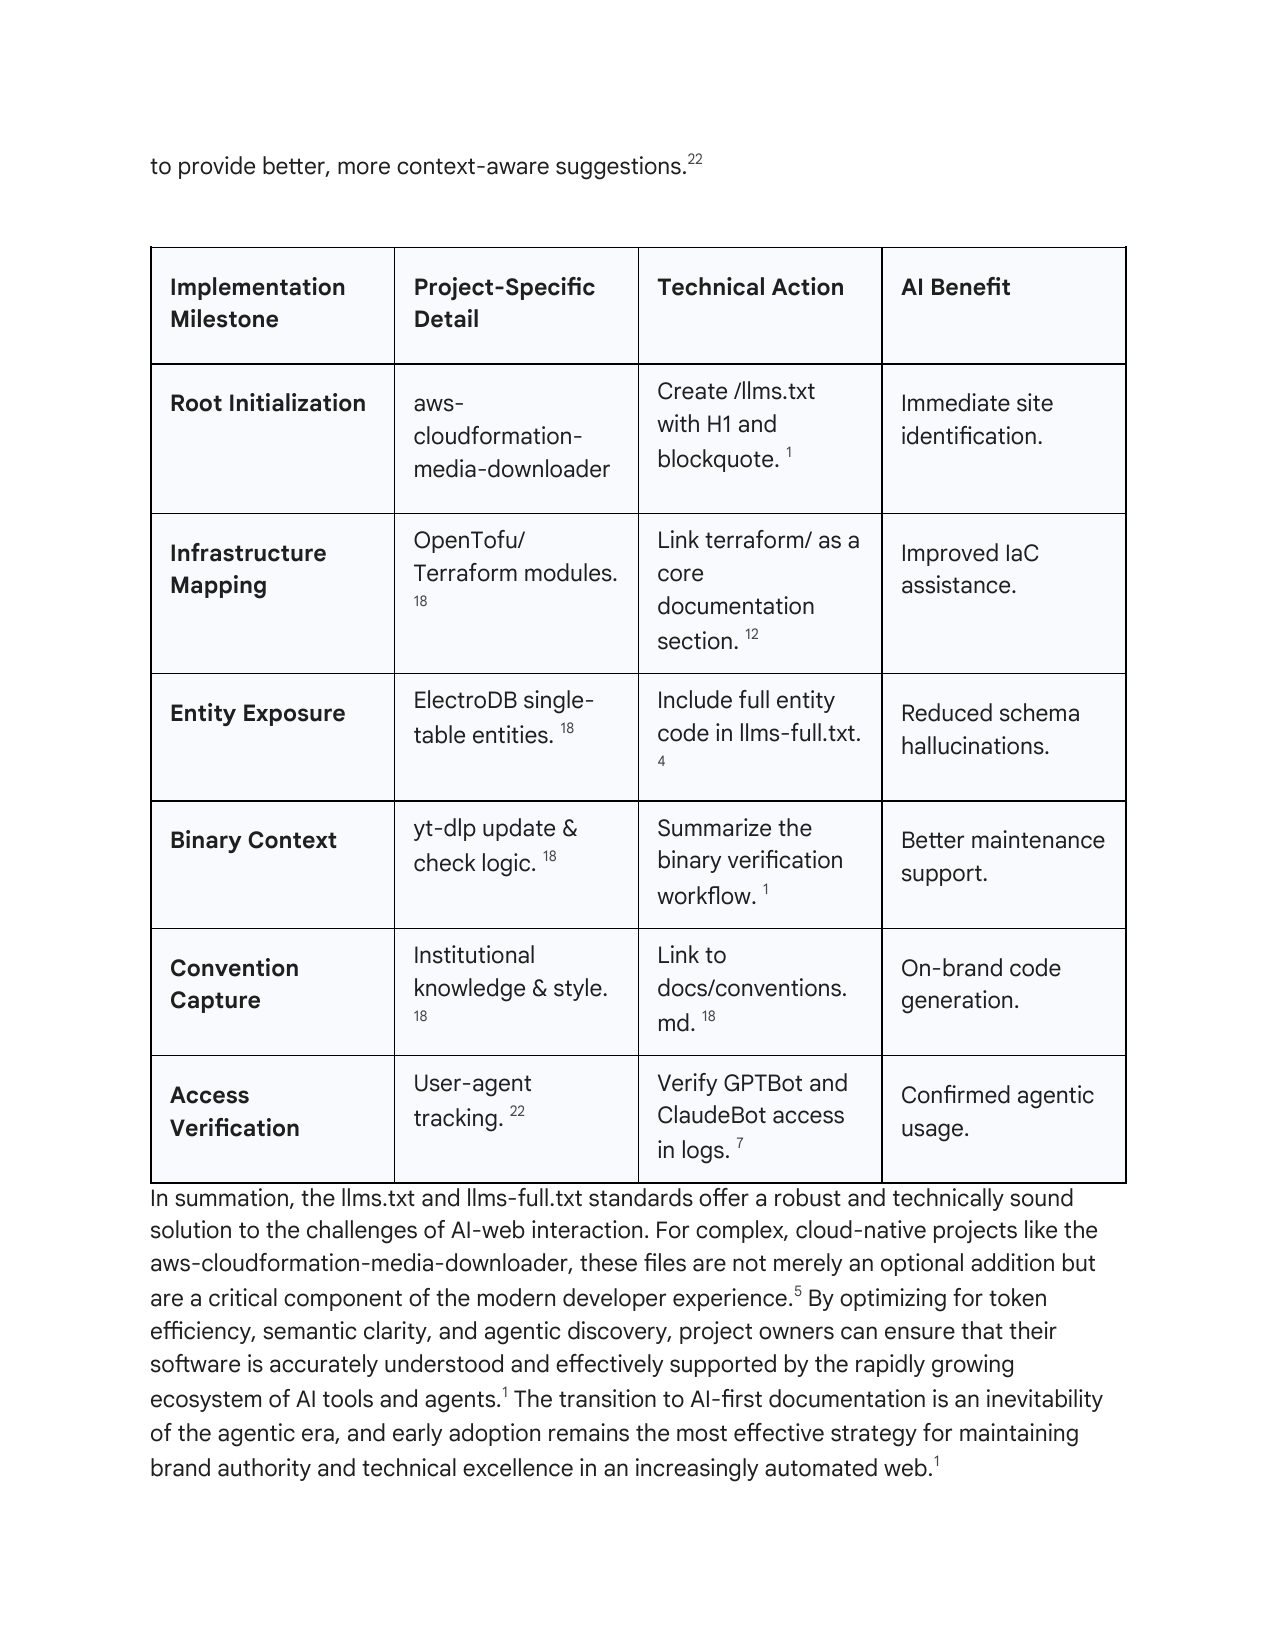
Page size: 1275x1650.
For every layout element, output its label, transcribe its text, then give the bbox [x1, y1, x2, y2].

text In summation, the llms.txt and llms-full.txt standards offer a robust and technically sound solution to the challenges of AI-web interaction. For complex, cloud-native projects like the aws-cloudformation-media-downloader, these files are not merely an optional addition but are a critical component of the modern developer experience.5 By optimizing for token efficiency, semantic clarity, and agentic discovery, project owners can ensure that their software is accurately understood and effectively supported by the rapidly growing ecosystem of AI tools and agents.1 The transition to AI-first documentation is an inevitability of the agentic era, and early adoption remains the most effective strategy for maintaining brand authority and technical excellence in an increasingly automated web.1 [150, 1184, 1125, 1483]
table_cell Link to docs/conventions.md. 18 [639, 929, 881, 1055]
table_cell Verify GPTBot and ClaudeBot access in logs. 7 [639, 1056, 881, 1182]
table_cell User-agent tracking. 22 [395, 1056, 638, 1182]
table_header AI Benefit [883, 248, 1125, 363]
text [150, 150, 1125, 181]
table_header Technical Action [639, 248, 881, 363]
table_header Implementation Milestone [152, 248, 394, 363]
table_cell Create /llms.txt with H1 and blockquote. 1 [639, 365, 881, 512]
table_cell Institutional knowledge & style. 18 [395, 929, 638, 1055]
table_cell Binary Context [152, 802, 394, 927]
table_cell Immediate site identification. [883, 365, 1125, 512]
table_cell OpenTofu/Terraform modules. 18 [395, 514, 638, 673]
table_cell Root Initialization [152, 365, 394, 512]
table_header Project-Specific Detail [395, 248, 638, 363]
table_cell ElectroDB single-table entities. 18 [395, 674, 638, 800]
table_cell Link terraform/ as a core documentation section. 12 [639, 514, 881, 673]
table_cell On-brand code generation. [883, 929, 1125, 1055]
table_cell Entity Exposure [152, 674, 394, 800]
table_cell Reduced schema hallucinations. [883, 674, 1125, 800]
table_cell Confirmed agentic usage. [883, 1056, 1125, 1182]
table_cell Infrastructure Mapping [152, 514, 394, 673]
table_cell Include full entity code in llms-full.txt. 4 [639, 674, 881, 800]
table_cell aws-cloudformation-media-downloader [395, 365, 638, 512]
table_cell Convention Capture [152, 929, 394, 1055]
table_cell Summarize the binary verification workflow. 1 [639, 802, 881, 927]
table_cell Access Verification [152, 1056, 394, 1182]
table_cell yt-dlp update & check logic. 18 [395, 802, 638, 927]
table_cell Improved IaC assistance. [883, 514, 1125, 673]
table_cell Better maintenance support. [883, 802, 1125, 927]
